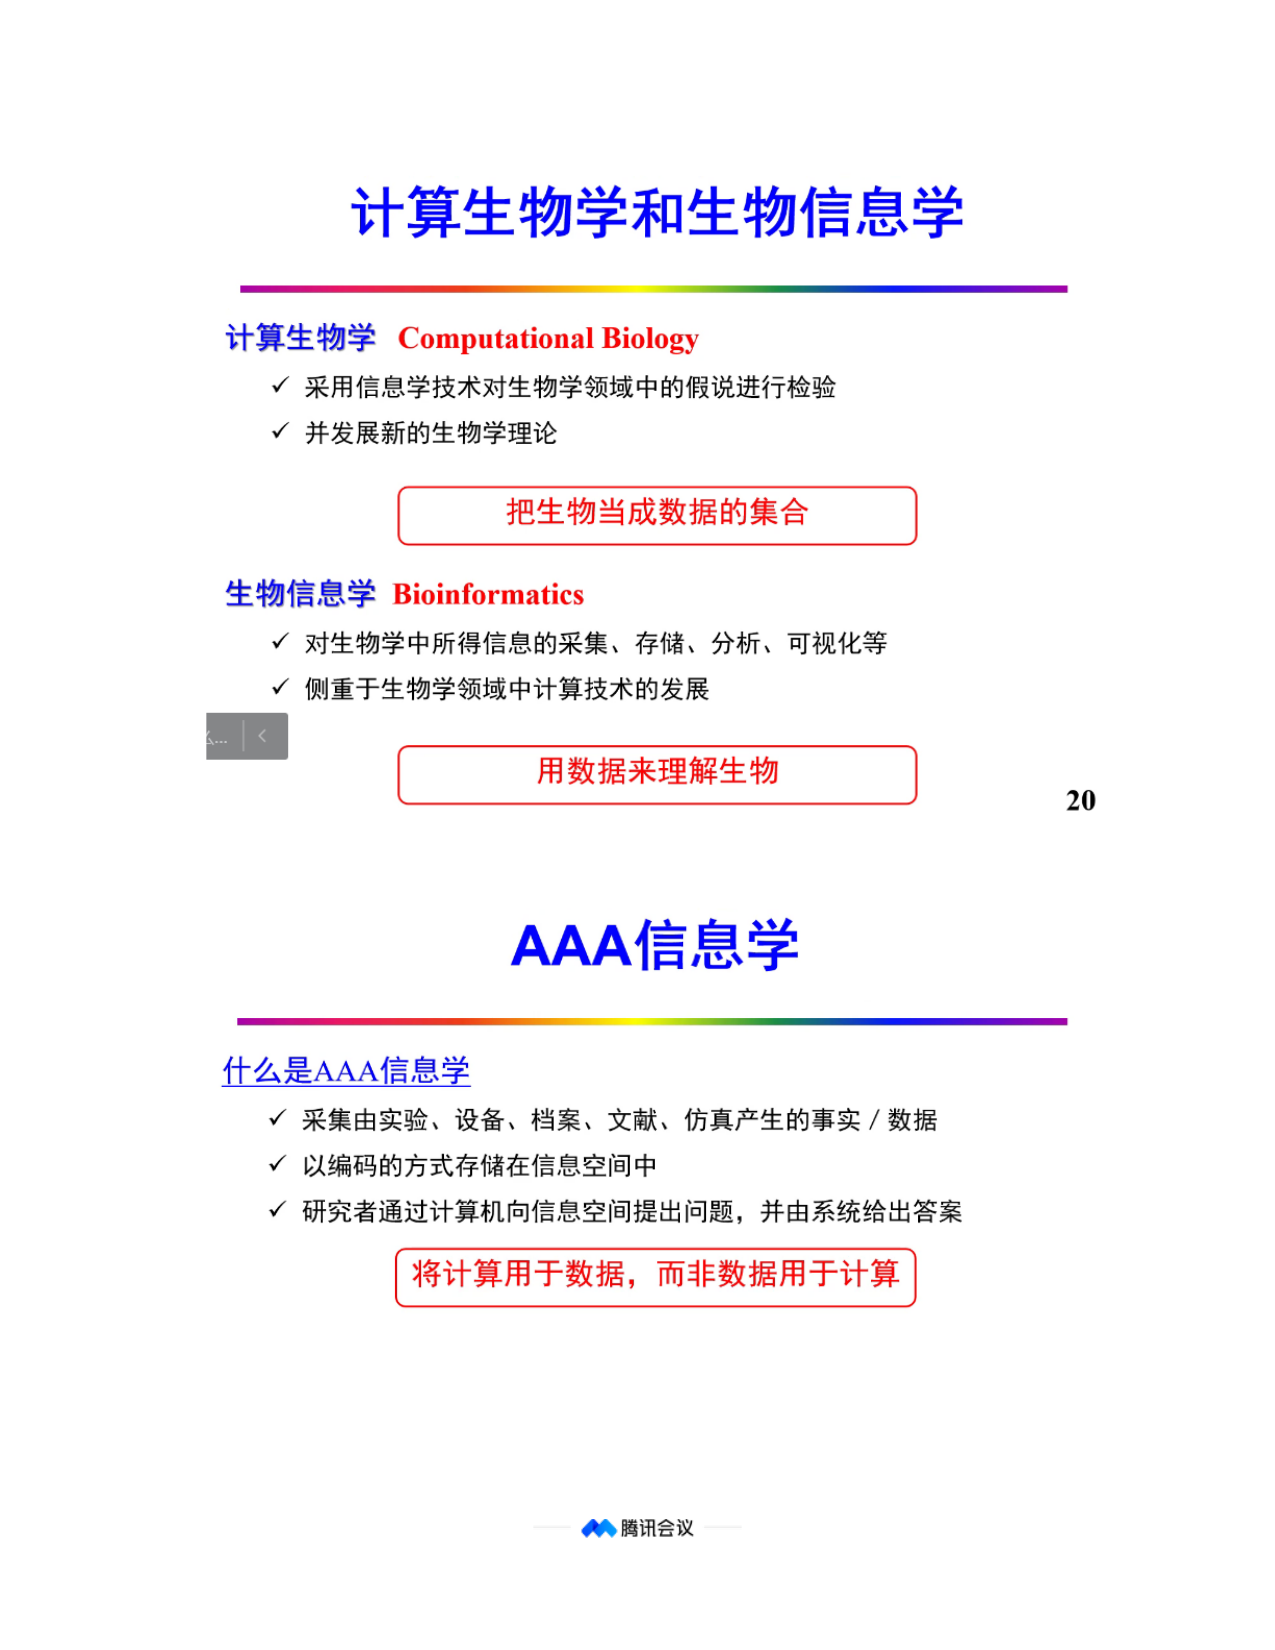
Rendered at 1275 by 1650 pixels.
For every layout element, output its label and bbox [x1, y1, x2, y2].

picture [533, 1519, 742, 1538]
picture [206, 897, 1107, 1446]
picture [206, 150, 1107, 816]
